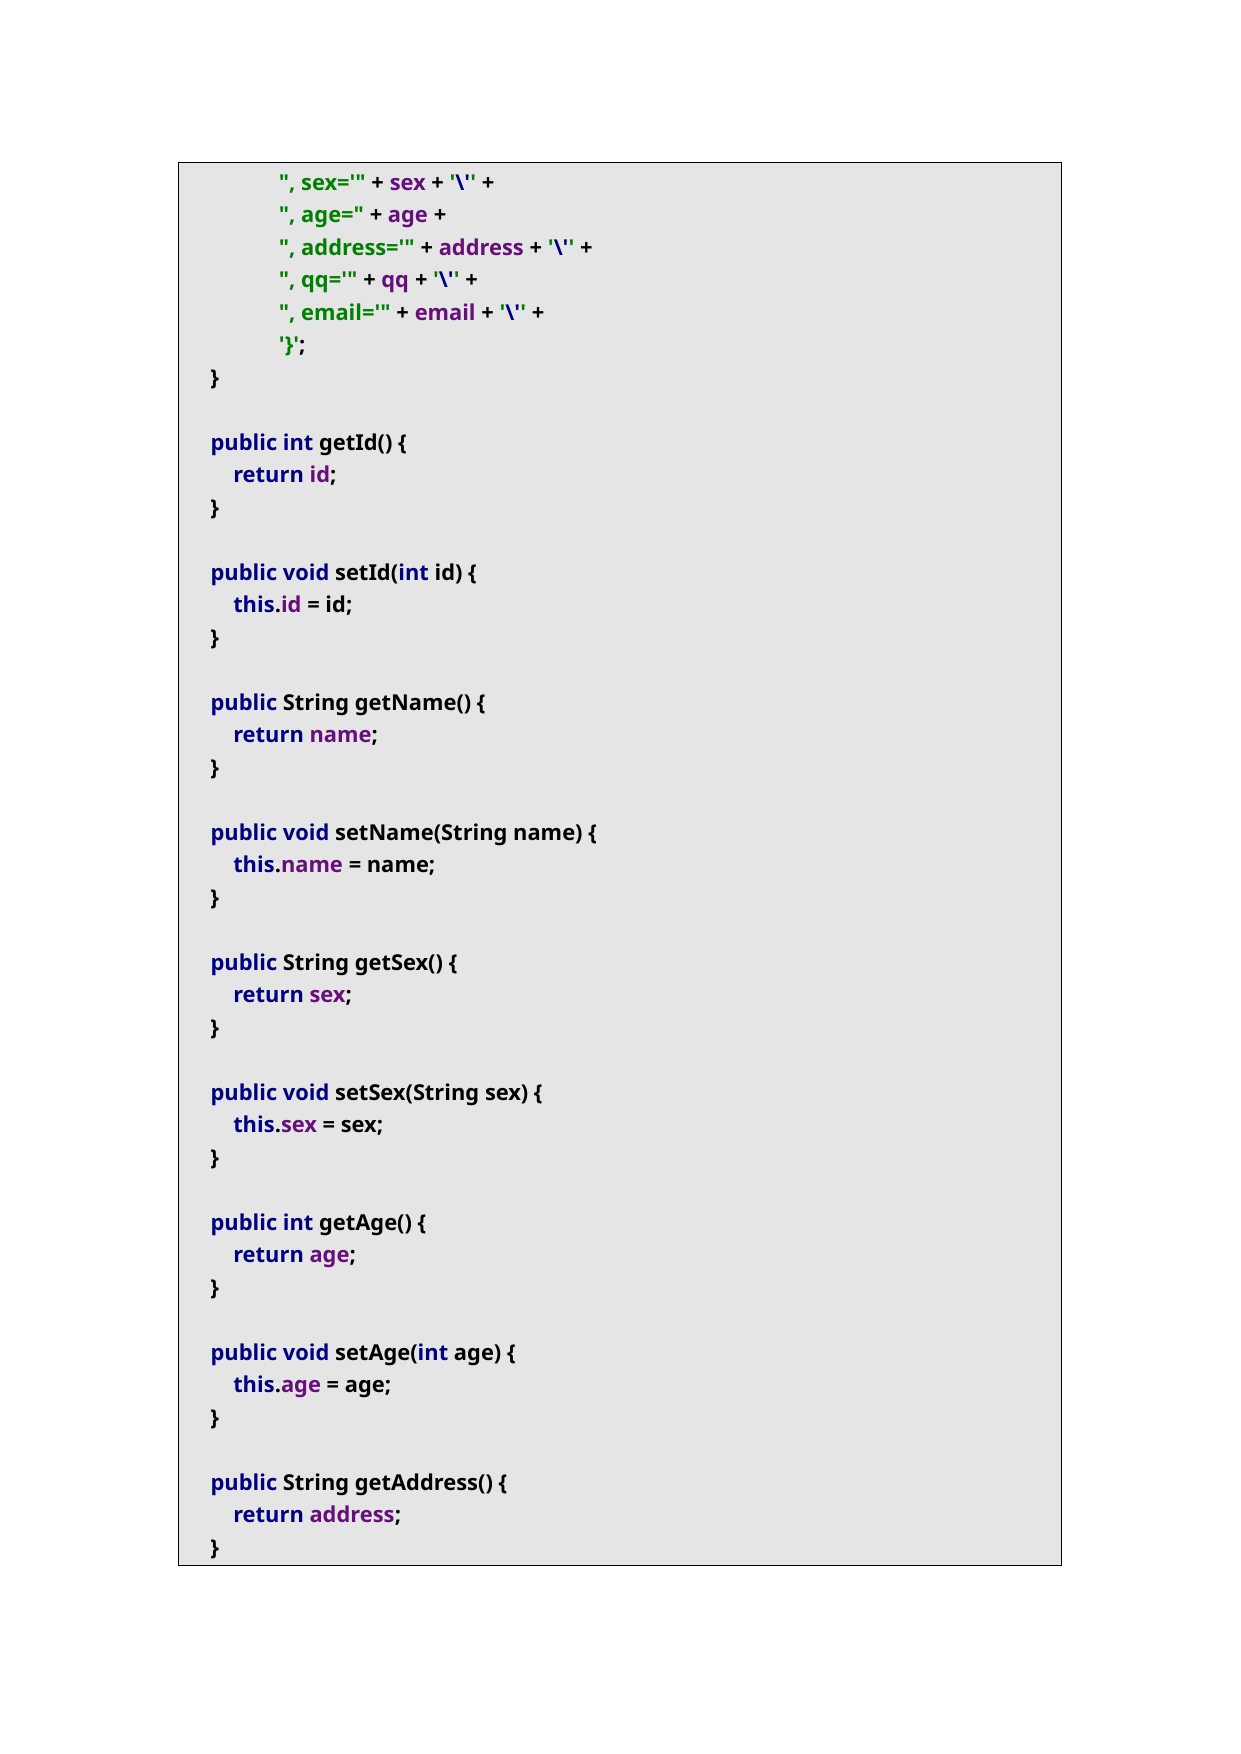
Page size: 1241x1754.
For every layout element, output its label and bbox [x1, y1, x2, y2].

text [179, 163, 1061, 1565]
